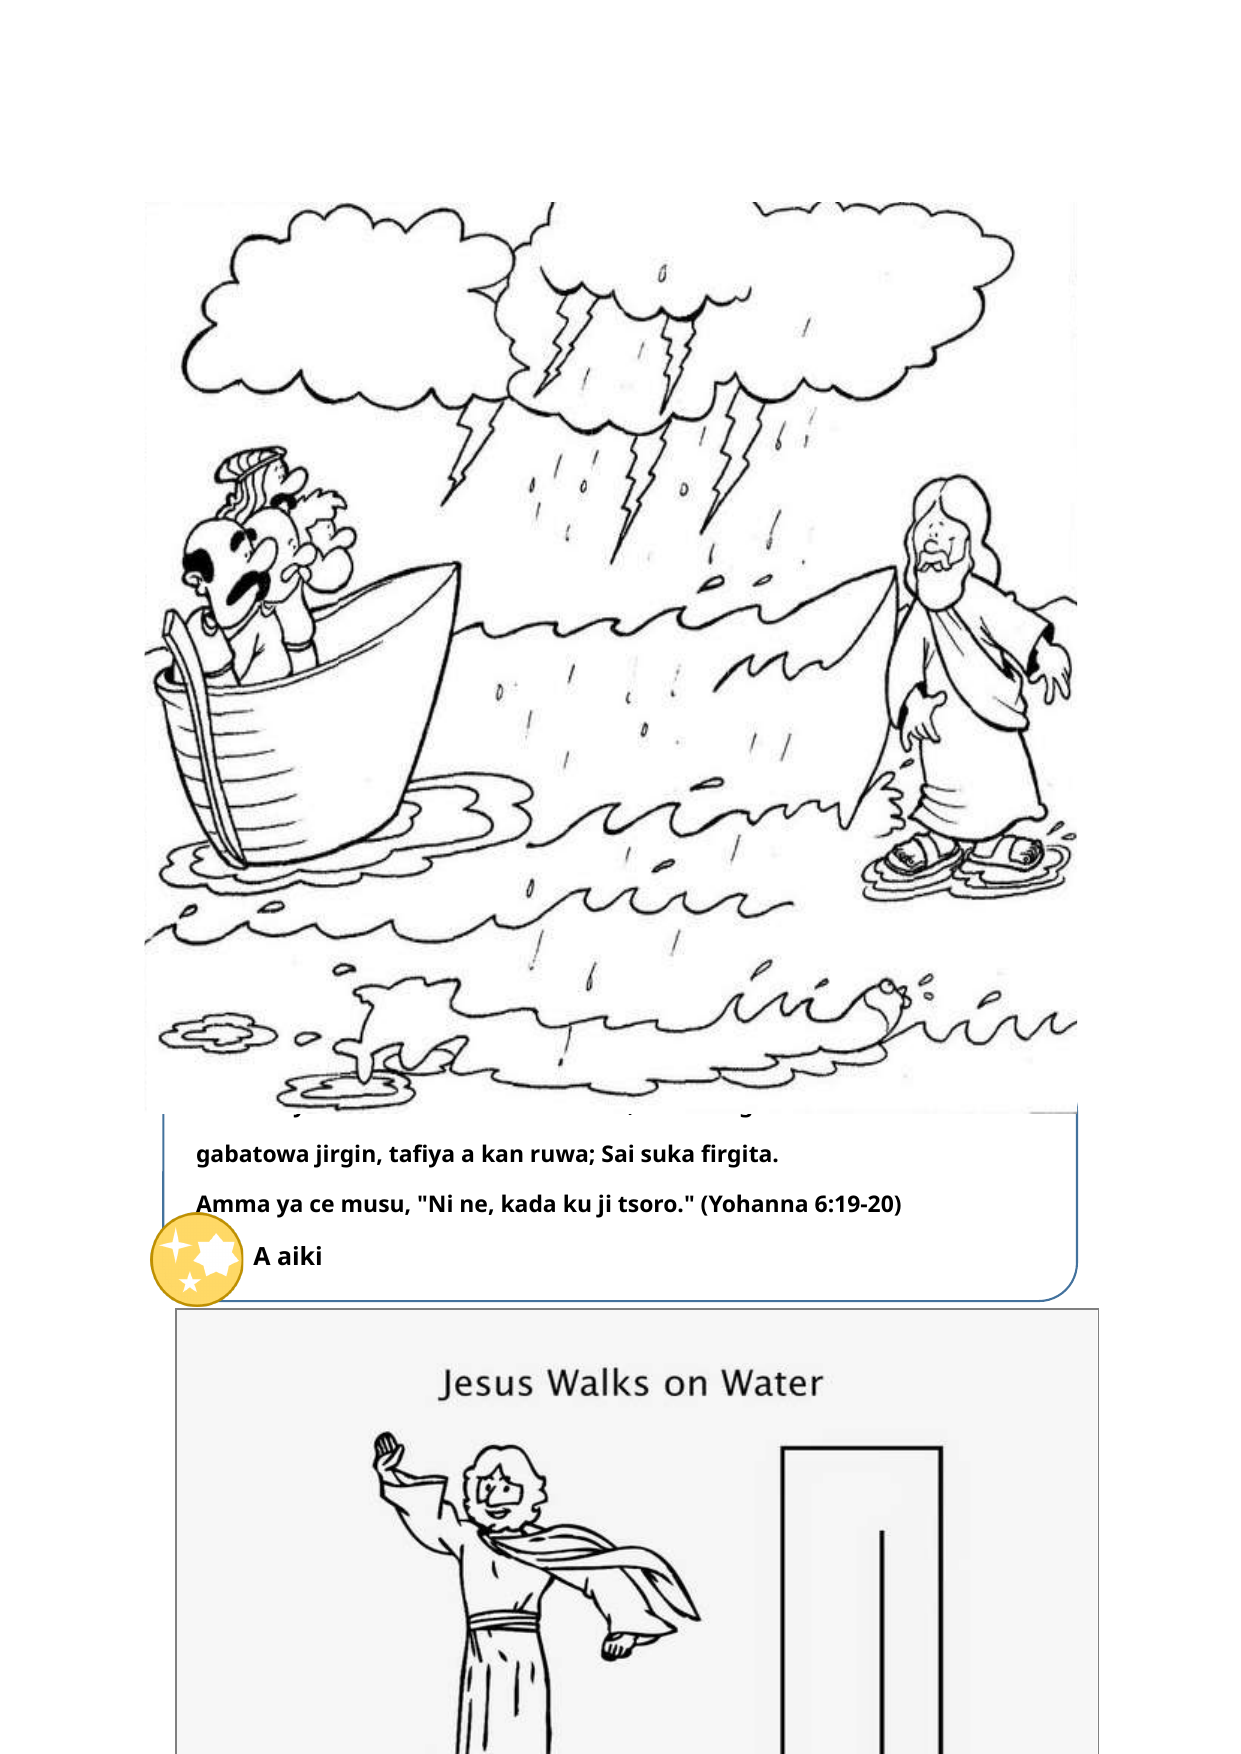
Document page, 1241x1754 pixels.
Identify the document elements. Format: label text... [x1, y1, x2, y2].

picture [177, 1310, 1098, 1754]
picture [150, 1212, 244, 1307]
text Da suka yi tuƙi mil uku ko uku da rabi, sai suka ga Yesu [150, 1088, 1090, 1119]
text gabatowa jirgin, tafiya a kan ruwa; Sai suka firgita. [150, 1138, 1090, 1169]
text A aiki [244, 1239, 1090, 1273]
picture [144, 202, 1078, 1114]
text Amma ya ce musu, "Ni ne, kada ku ji tsoro." (Yohanna 6:19-20) [150, 1188, 1090, 1220]
